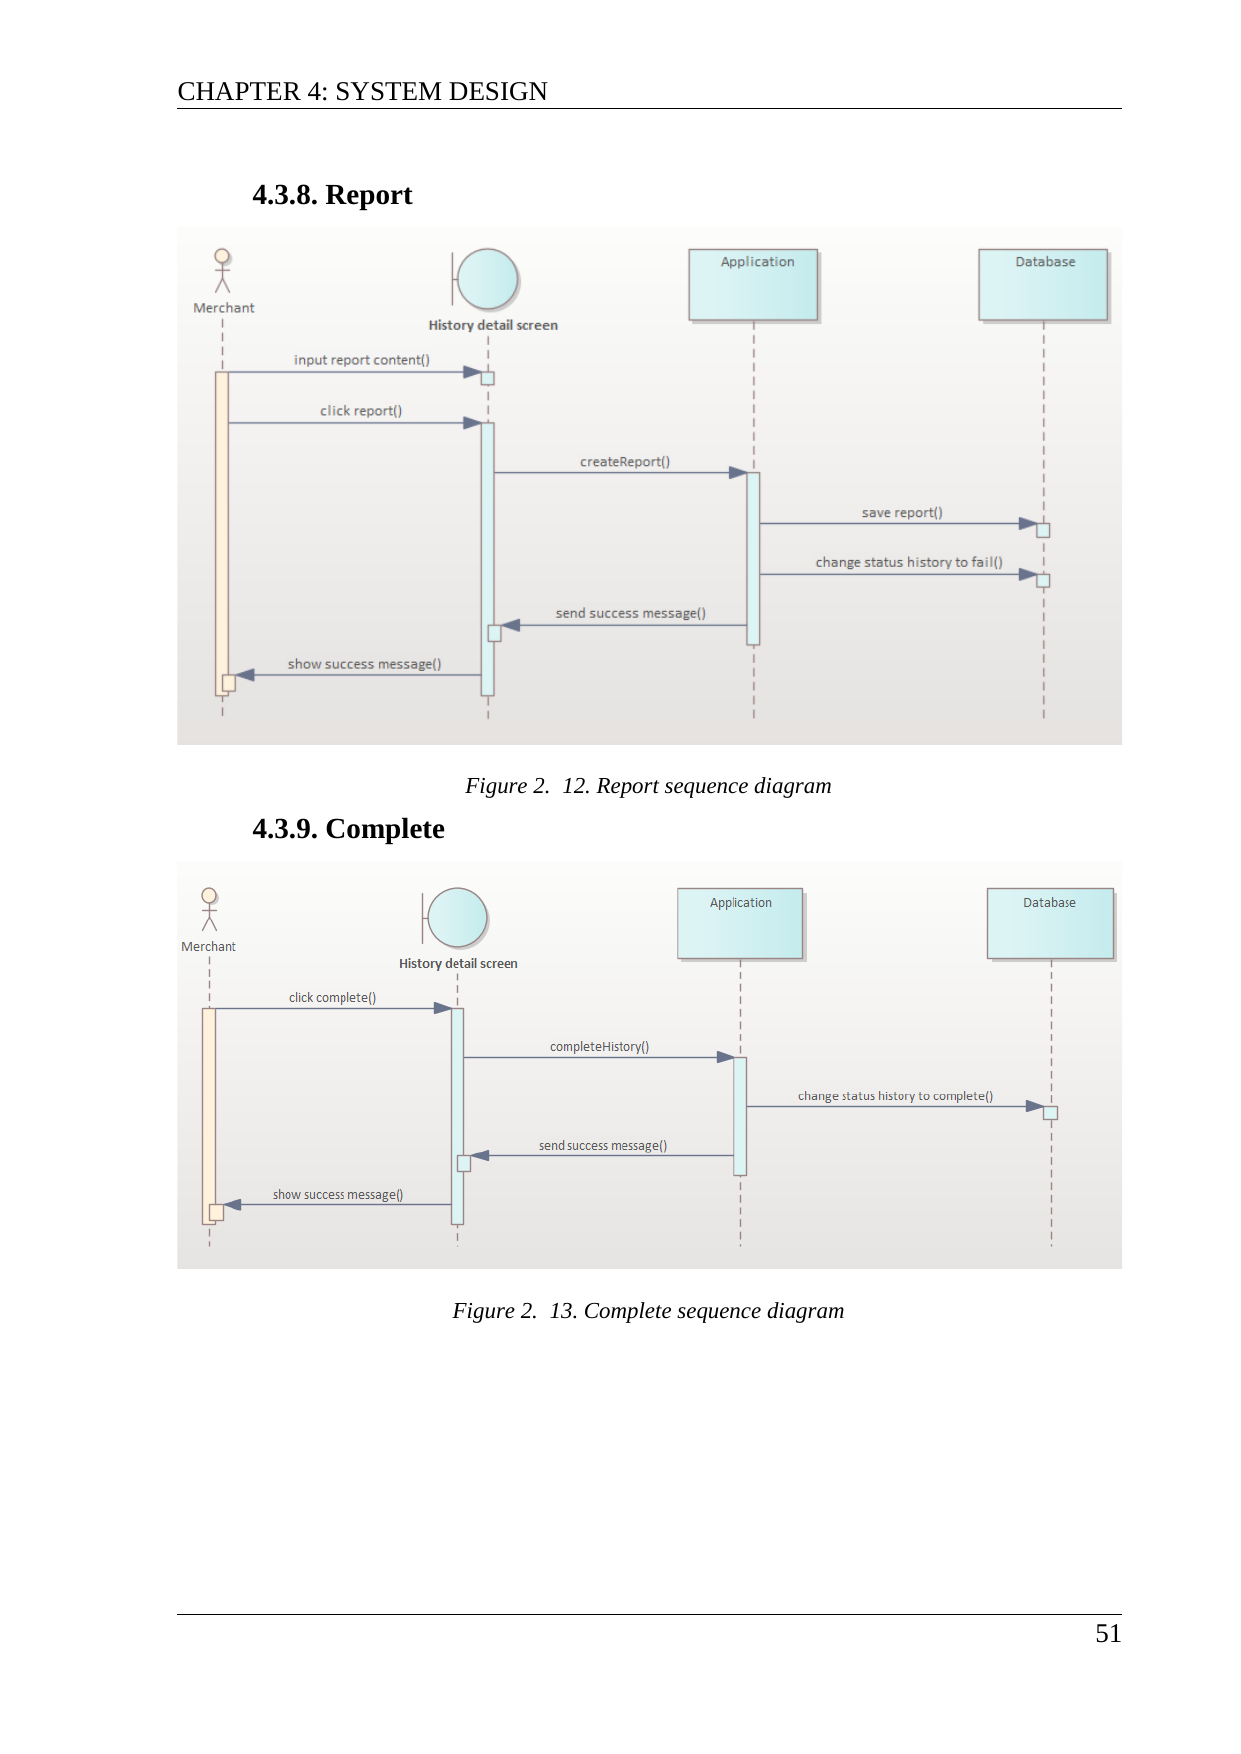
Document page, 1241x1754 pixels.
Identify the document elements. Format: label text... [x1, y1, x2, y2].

picture [177, 861, 1123, 1269]
subtitle 4.3.8. Report [177, 177, 1122, 211]
picture [177, 227, 1123, 745]
subtitle 4.3.9. Complete [177, 811, 1122, 845]
